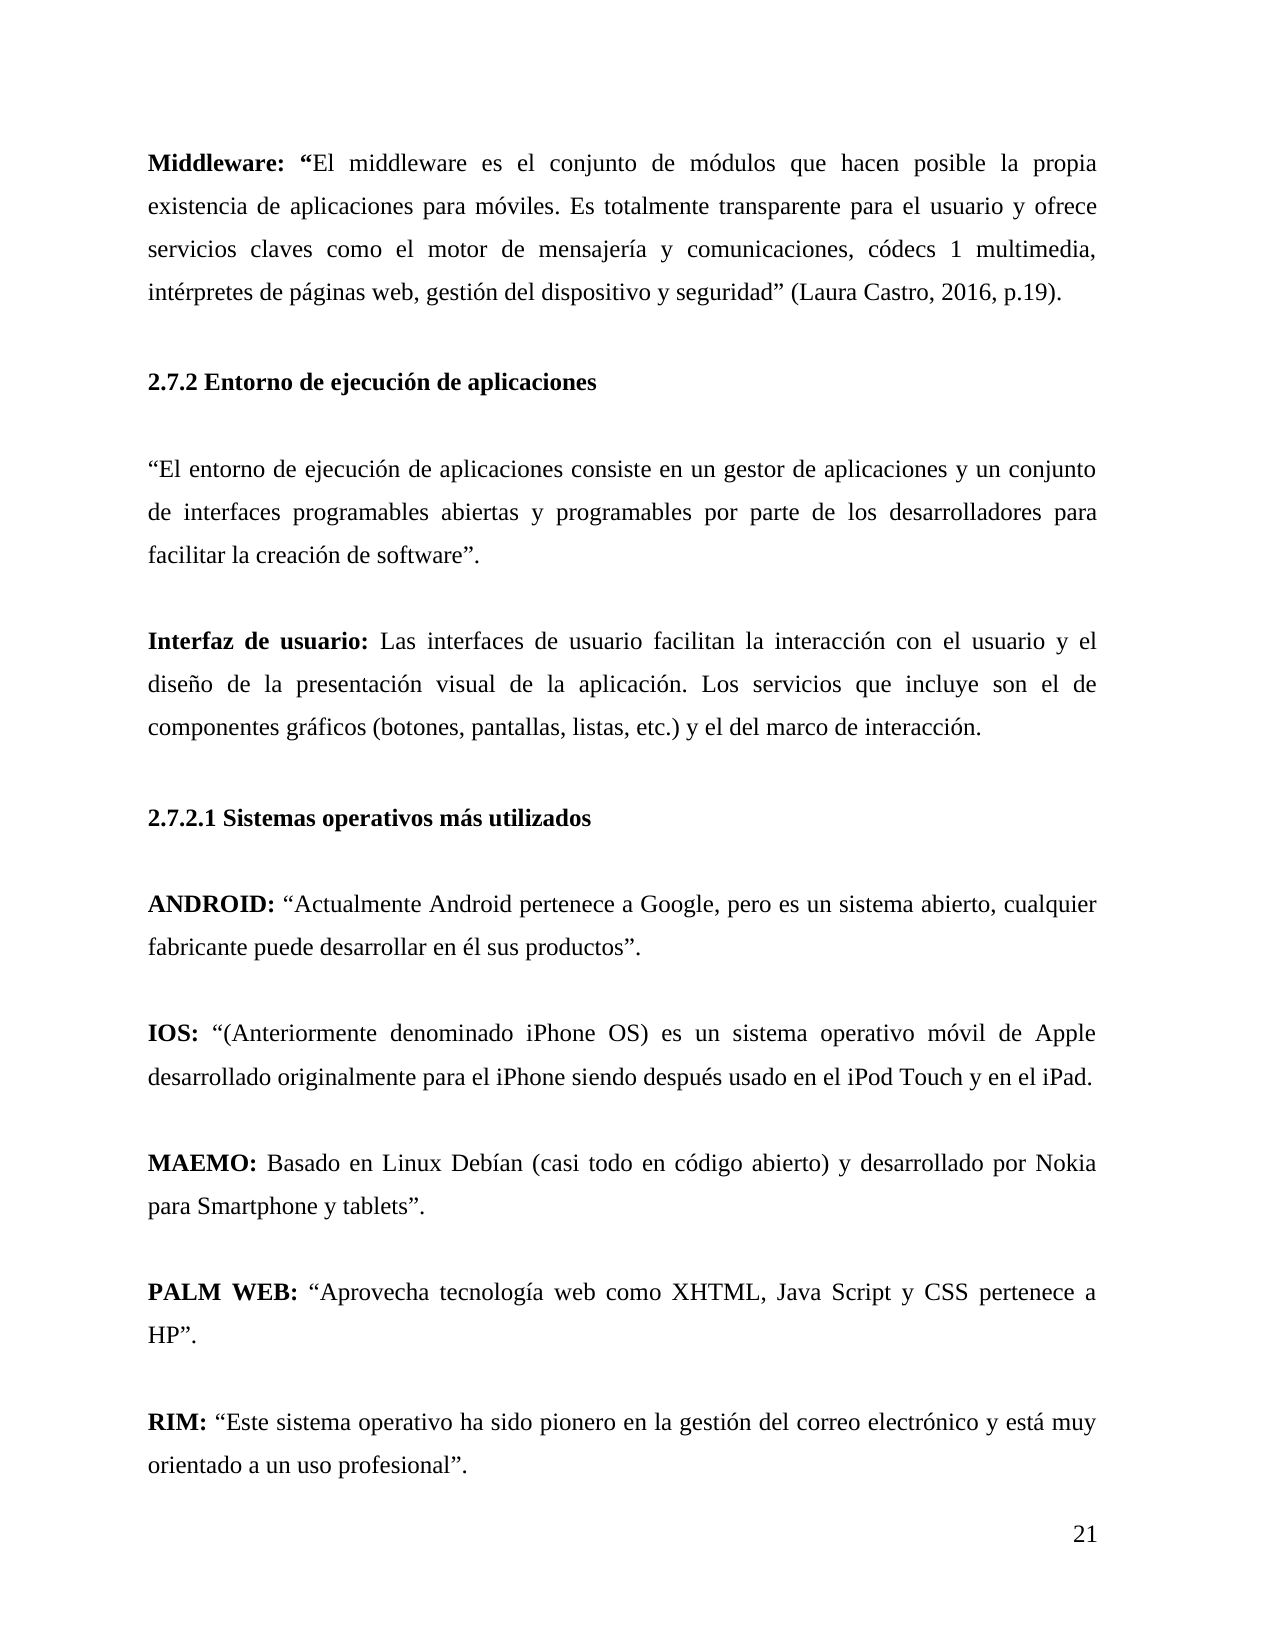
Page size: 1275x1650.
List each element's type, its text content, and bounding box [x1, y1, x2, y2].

text PALM WEB: “Aprovecha tecnología web como XHTML, Java Script y CSS pertenece a HP”. [148, 1277, 1098, 1349]
text Interfaz de usuario: Las interfaces de usuario facilitan la interacción con el usuario y el diseño de la presentación visual de la aplicación. Los servicios que incluye son el de componentes gráficos (botones, pantallas, listas, etc.) y el del marco de interacción. [148, 626, 1098, 741]
subtitle 2.7.2.1 Sistemas operativos más utilizados [148, 803, 1098, 832]
text RIM: “Este sistema operativo ha sido pionero en la gestión del correo electrónico y está muy orientado a un uso profesional”. [148, 1407, 1098, 1478]
text ANDROID: “Actualmente Android pertenece a Google, pero es un sistema abierto, cualquier fabricante puede desarrollar en él sus productos”. [148, 889, 1098, 961]
text IOS: “(Anteriormente denominado iPhone OS) es un sistema operativo móvil de Apple desarrollado originalmente para el iPhone siendo después usado en el iPod Touch y en el iPad. [148, 1018, 1098, 1090]
subtitle 2.7.2 Entorno de ejecución de aplicaciones [148, 367, 1098, 396]
text “El entorno de ejecución de aplicaciones consiste en un gestor de aplicaciones y un conjunto de interfaces programables abiertas y programables por parte de los desarrolladores para facilitar la creación de software”. [148, 454, 1098, 569]
text Middleware: “El middleware es el conjunto de módulos que hacen posible la propia existencia de aplicaciones para móviles. Es totalmente transparente para el usuario y ofrece servicios claves como el motor de mensajería y comunicaciones, códecs 1 multimedia, intérpretes de páginas web, gestión del dispositivo y seguridad” (Laura Castro, 2016, p.19). [148, 148, 1098, 306]
text MAEMO: Basado en Linux Debían (casi todo en código abierto) y desarrollado por Nokia para Smartphone y tablets”. [148, 1148, 1098, 1220]
